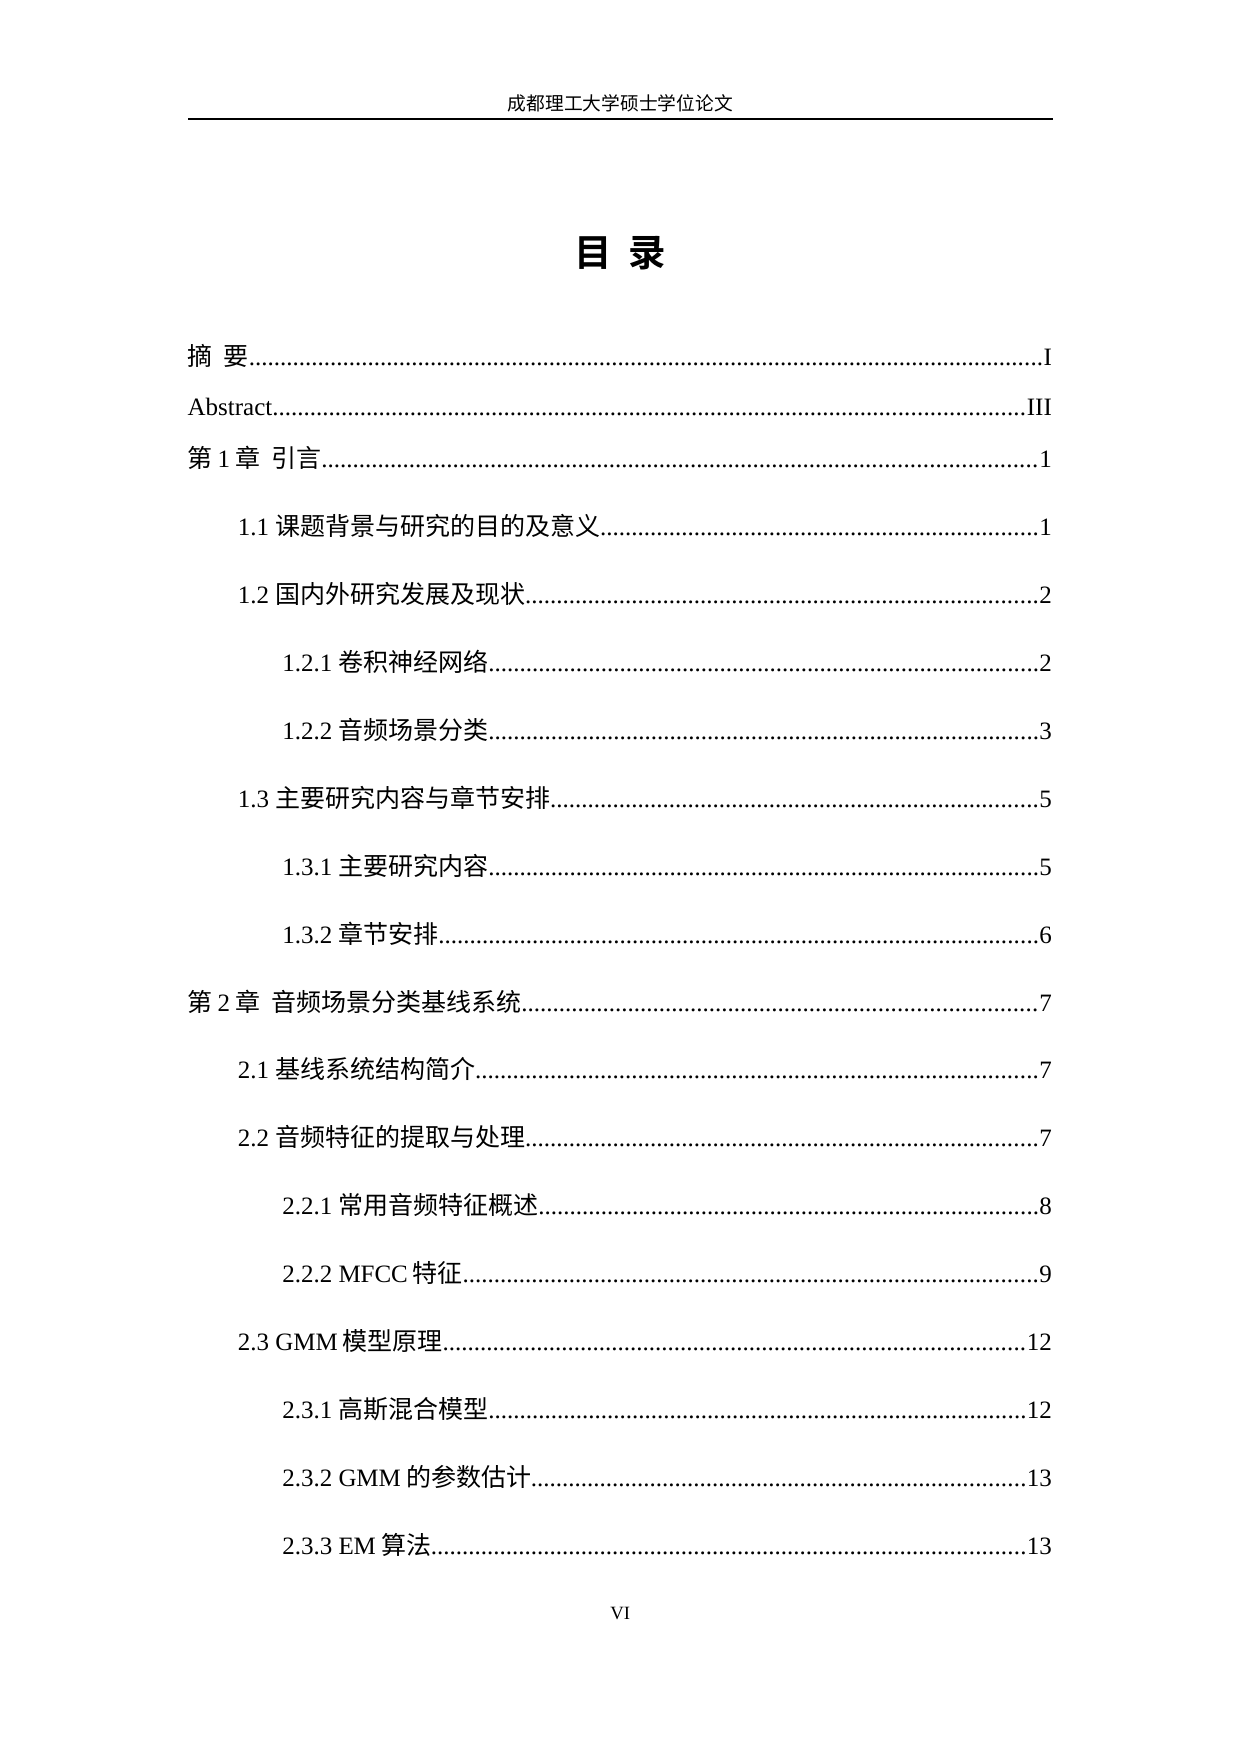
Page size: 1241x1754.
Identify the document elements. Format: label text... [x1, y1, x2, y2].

text 第1章 引言 1 [187, 423, 1053, 491]
text 2.2 音频特征的提取与处理 7 [238, 1102, 1053, 1170]
text 1.3 主要研究内容与章节安排 5 [238, 762, 1053, 830]
text 1.2 国内外研究发展及现状 2 [238, 559, 1053, 627]
text 2.2.1 常用音频特征概述 8 [282, 1170, 1053, 1238]
text 1.3.1 主要研究内容 5 [282, 830, 1053, 898]
text 2.3.1 高斯混合模型 12 [282, 1374, 1053, 1442]
text 摘 要 I [187, 321, 1053, 389]
text 1.2.1 卷积神经网络 2 [282, 627, 1053, 694]
text 2.1 基线系统结构简介 7 [238, 1034, 1053, 1102]
subtitle 目 录 [187, 216, 1053, 283]
text 第2章 音频场景分类基线系统 7 [187, 966, 1053, 1034]
text 1.3.2 章节安排 6 [282, 898, 1053, 966]
text 1.1 课题背景与研究的目的及意义 1 [238, 491, 1053, 559]
text 2.2.2 MFCC特征 9 [282, 1238, 1053, 1306]
text Abstract III [187, 389, 1053, 423]
text 2.3.2 GMM的参数估计 13 [282, 1442, 1053, 1509]
text 2.3 GMM模型原理 12 [238, 1306, 1053, 1374]
text 1.2.2 音频场景分类 3 [282, 694, 1053, 762]
text 2.3.3 EM算法 13 [282, 1509, 1053, 1577]
